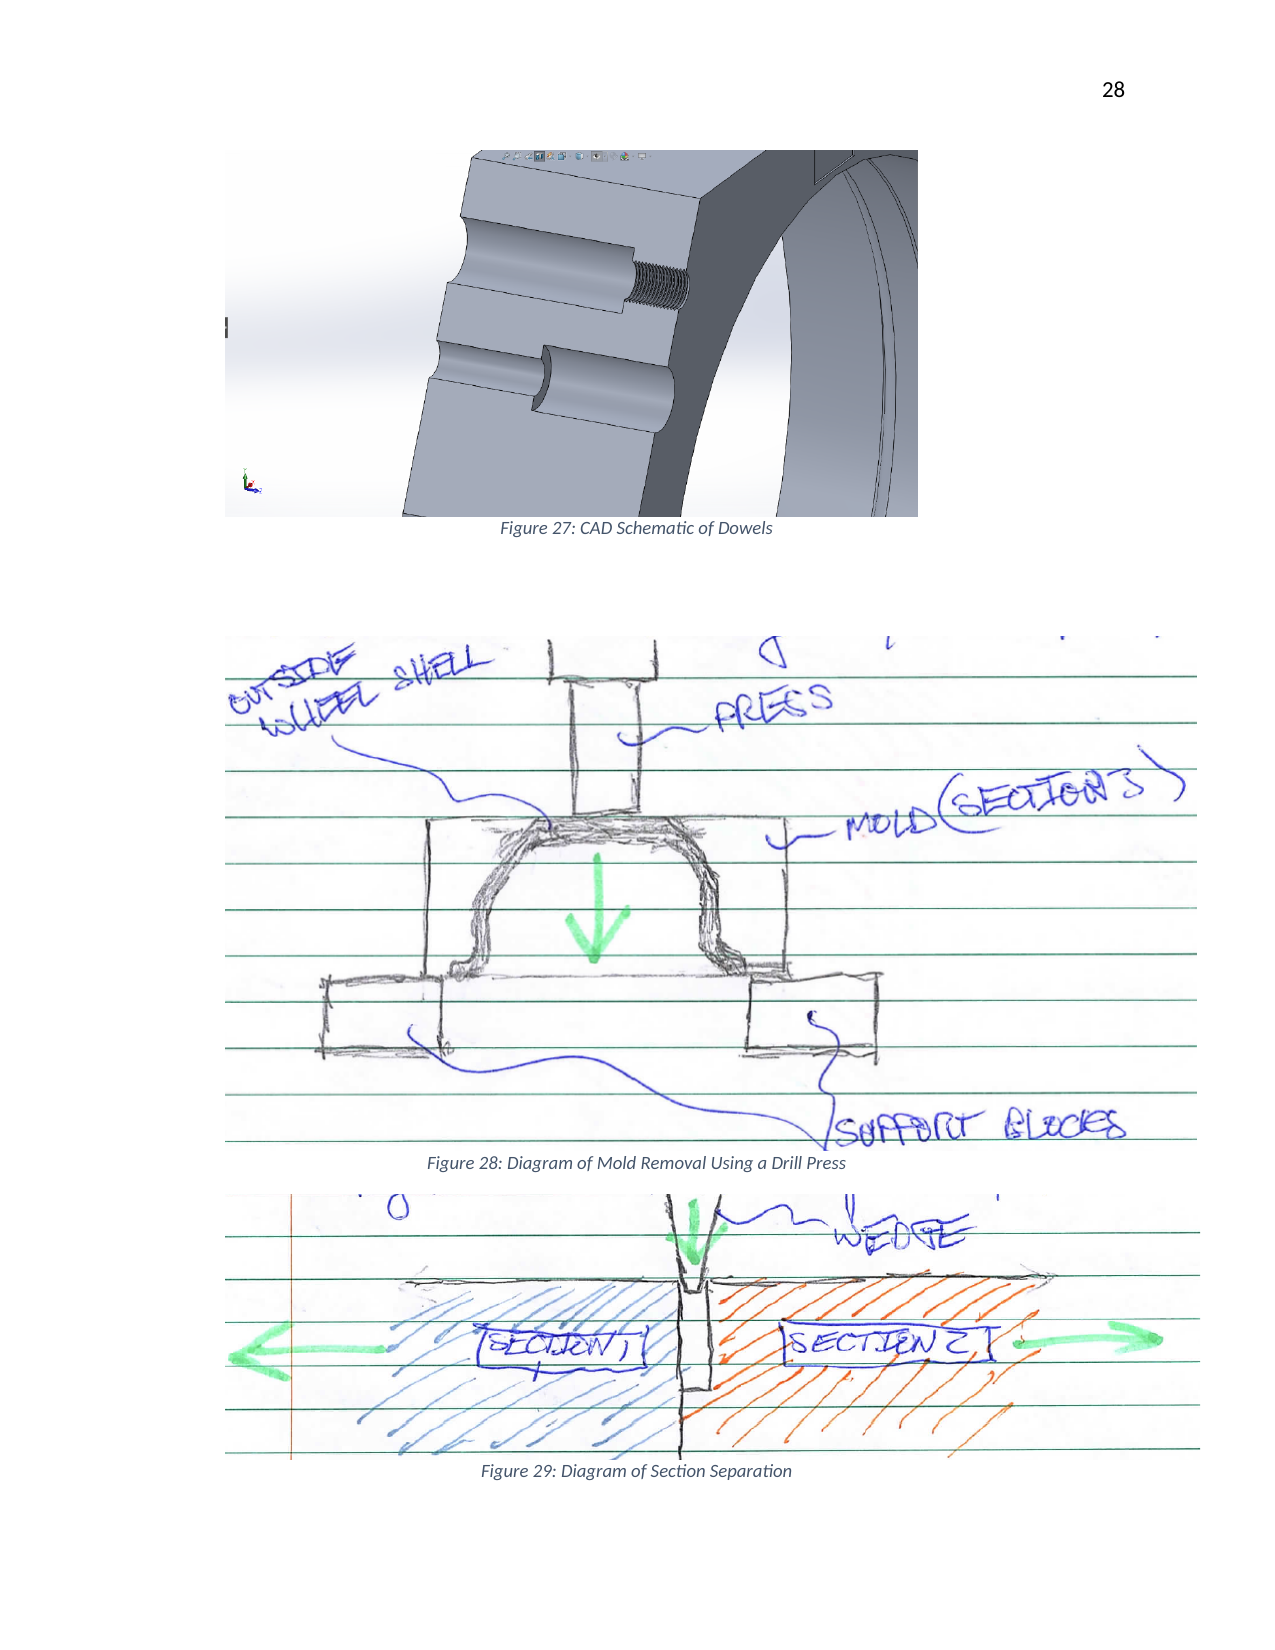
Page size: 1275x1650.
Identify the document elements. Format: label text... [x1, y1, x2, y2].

text Figure 28: Diagram of Mold Removal Using a Drill Press [150, 1151, 1125, 1174]
text Figure 29: Diagram of Section Separation [150, 1459, 1125, 1482]
text Figure 27: CAD Schematic of Dowels [150, 516, 1125, 539]
picture [225, 150, 918, 517]
picture [225, 1194, 1200, 1460]
picture [225, 636, 1197, 1151]
